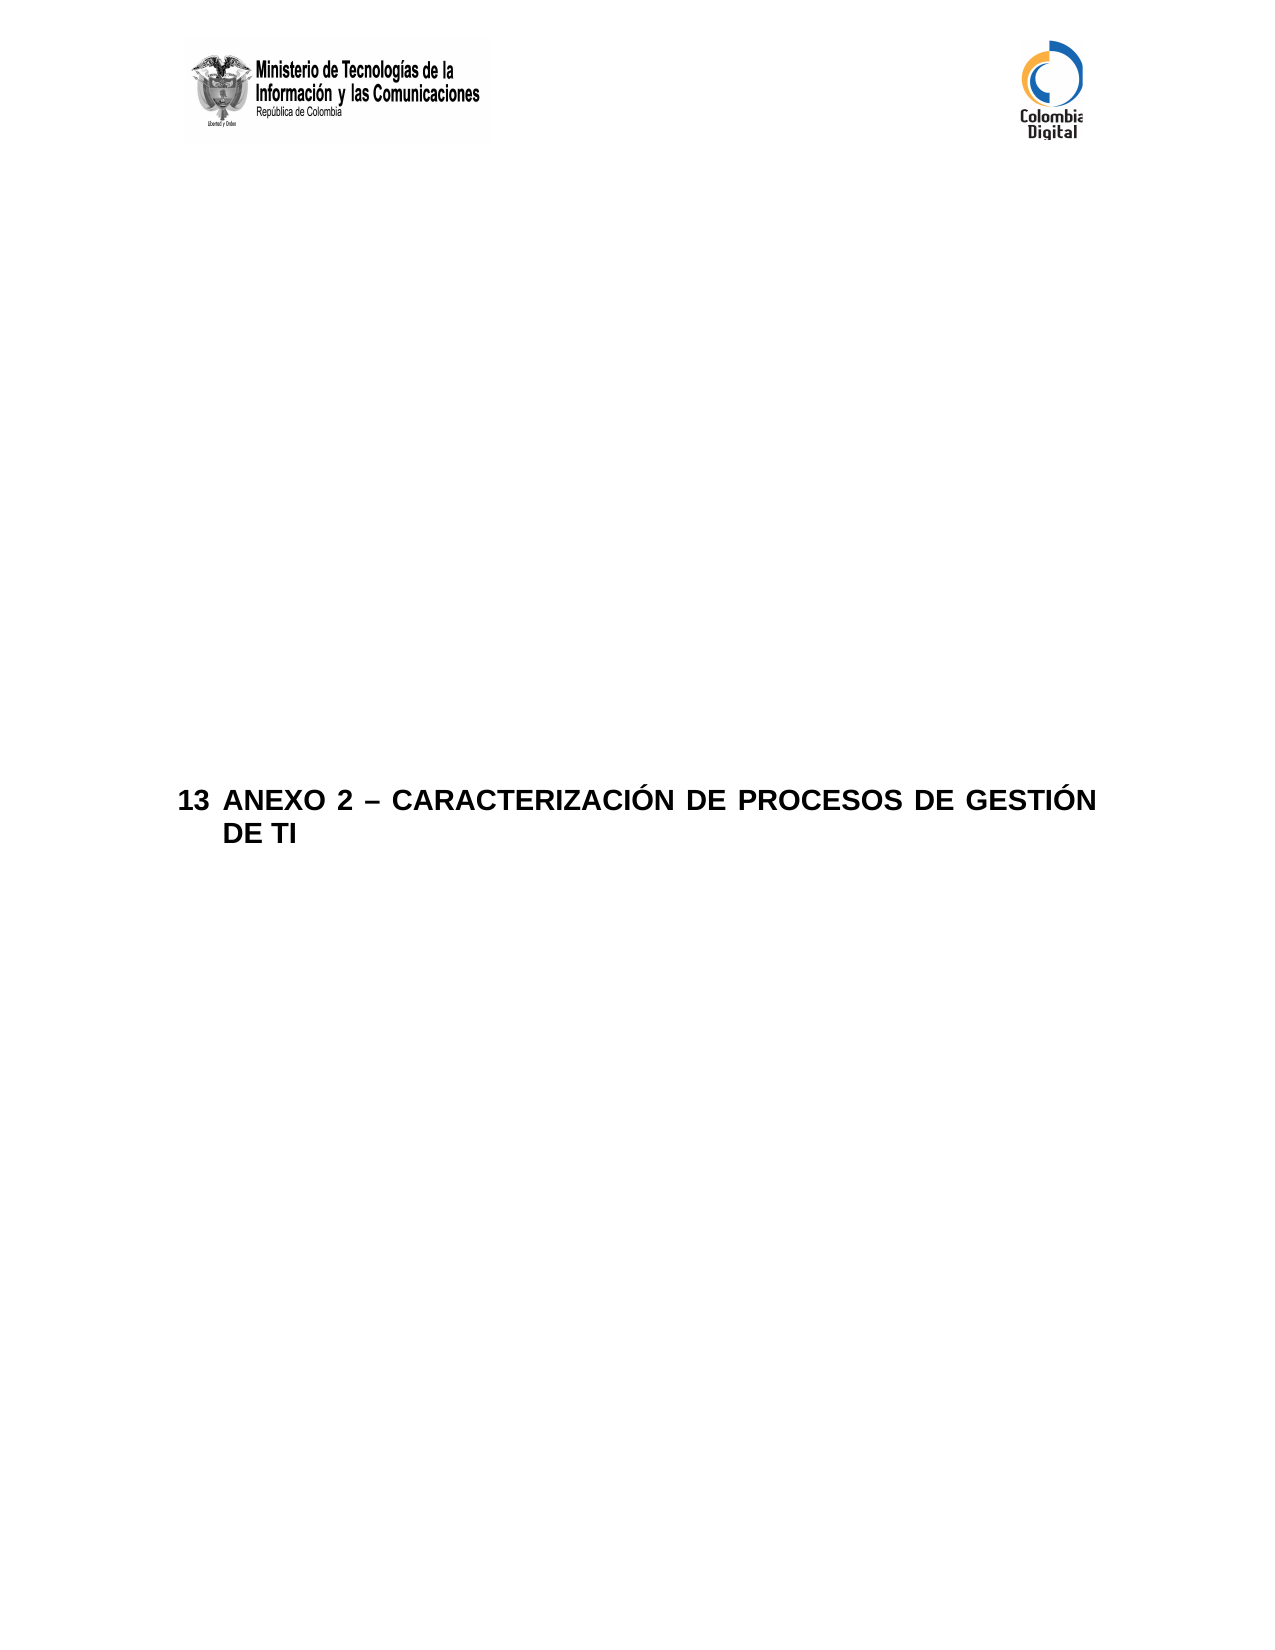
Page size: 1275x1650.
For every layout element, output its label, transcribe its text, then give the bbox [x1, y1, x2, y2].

subtitle ANEXO 2 – CARACTERIZACIÓN DE PROCESOS DE GESTIÓN DE TI [177, 782, 1098, 849]
picture [1020, 39, 1083, 139]
